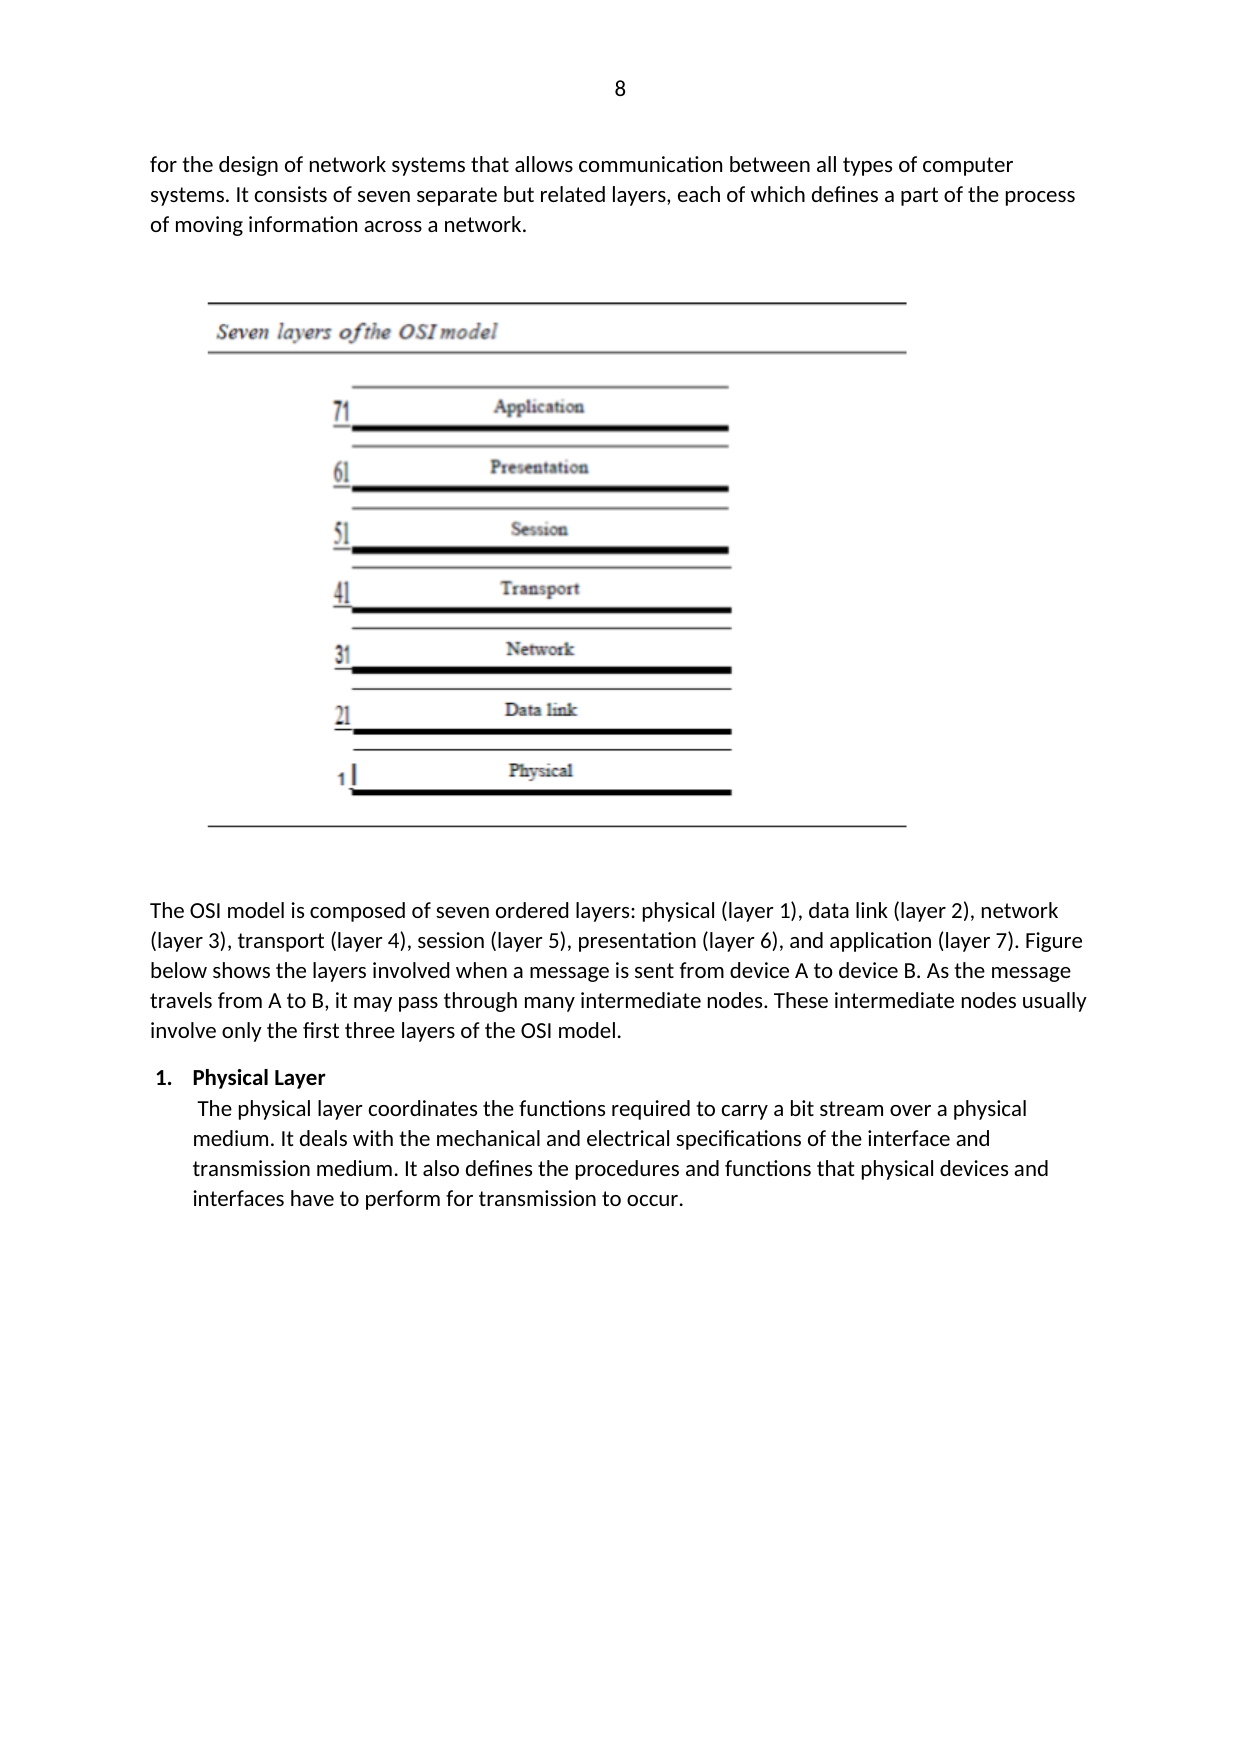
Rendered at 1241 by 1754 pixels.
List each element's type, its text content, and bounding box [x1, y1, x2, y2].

picture [150, 257, 954, 877]
list Physical Layer [155, 1063, 1090, 1091]
text The OSI model is composed of seven ordered layers: physical (layer 1), data link (layer 2), network (layer 3), transport (layer 4), session (layer 5), presentation (layer 6), and application (layer 7). Figure below shows the layers involved when a message is sent from device A to device B. As the message travels from A to B, it may pass through many intermediate nodes. These intermediate nodes usually involve only the first three layers of the OSI model. [150, 896, 1090, 1044]
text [150, 150, 1090, 238]
list The physical layer coordinates the functions required to carry a bit stream over a physical medium. It deals with the mechanical and electrical specifications of the interface and transmission medium. It also defines the procedures and functions that physical devices and interfaces have to perform for transmission to occur. [192, 1094, 1090, 1212]
